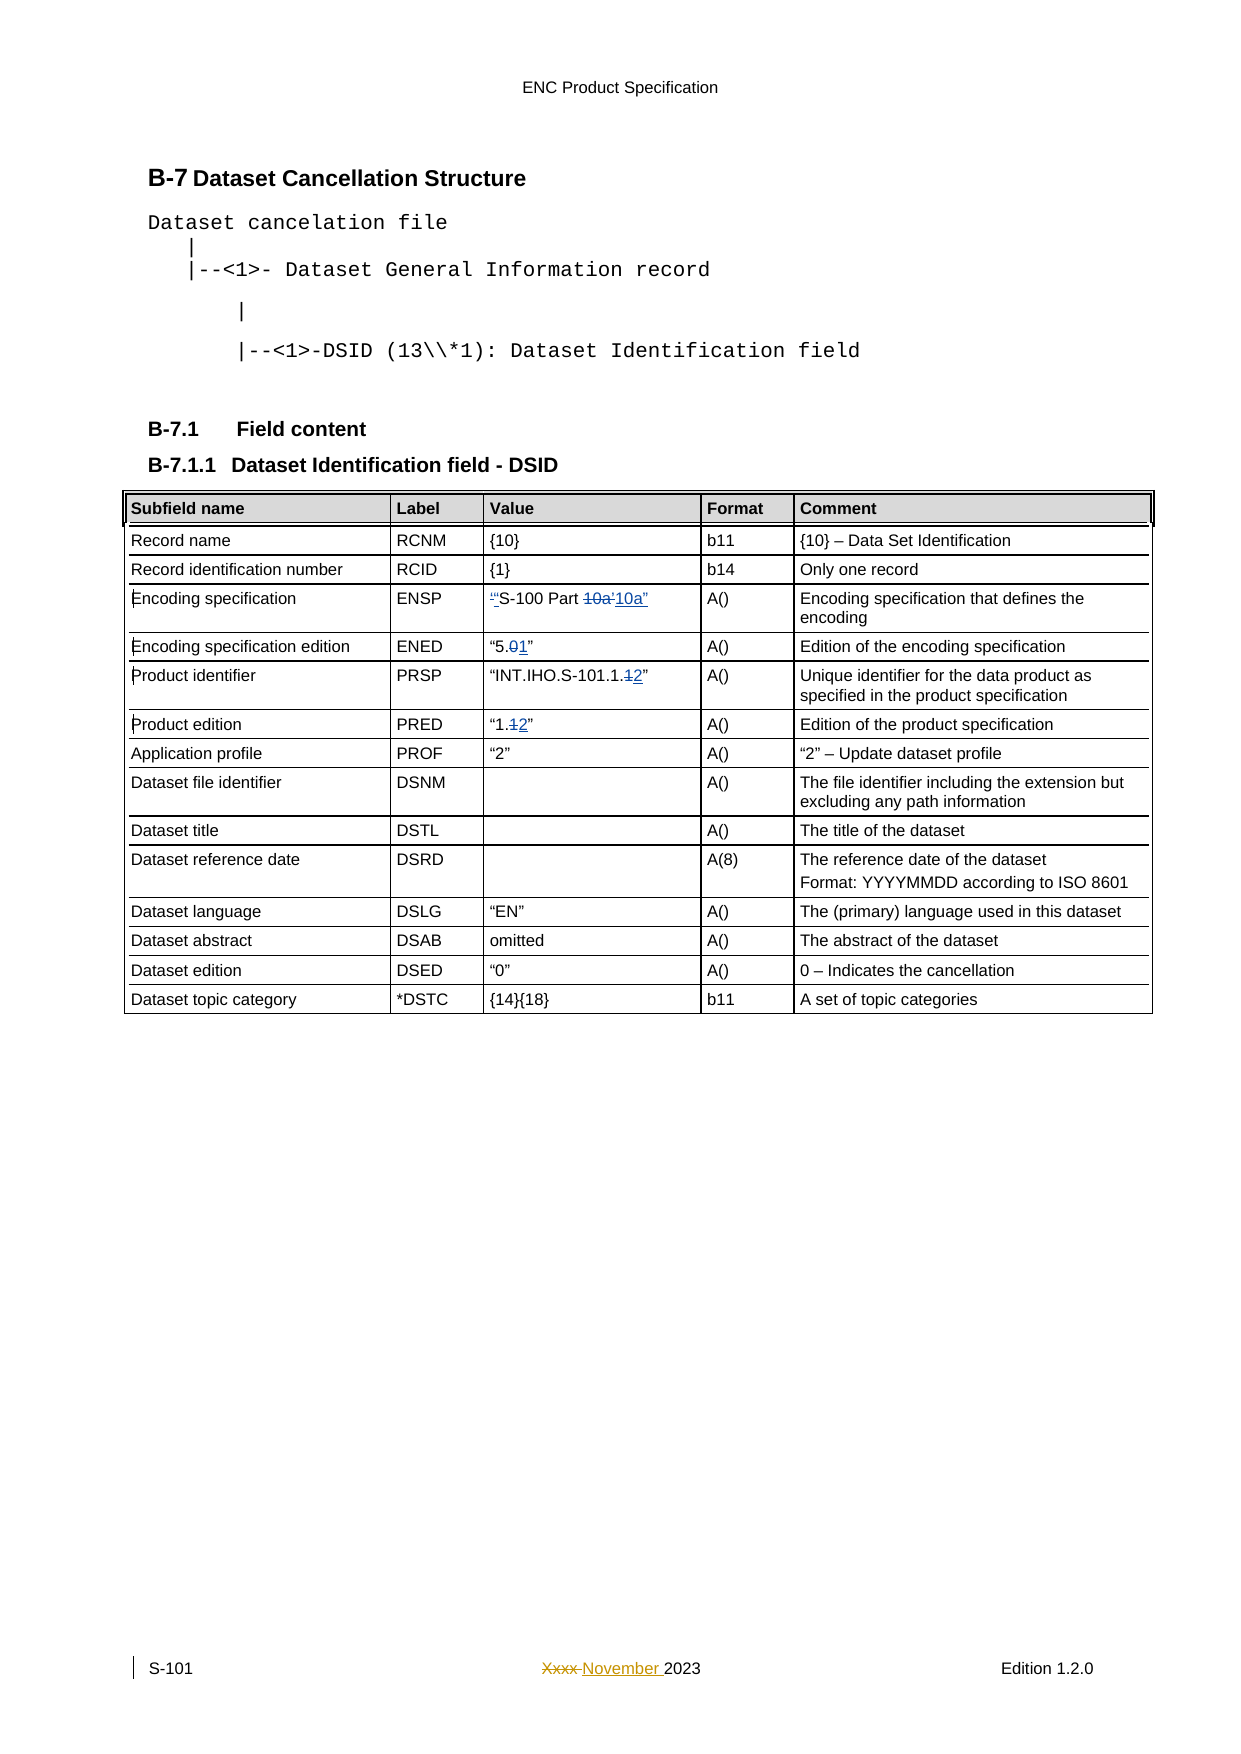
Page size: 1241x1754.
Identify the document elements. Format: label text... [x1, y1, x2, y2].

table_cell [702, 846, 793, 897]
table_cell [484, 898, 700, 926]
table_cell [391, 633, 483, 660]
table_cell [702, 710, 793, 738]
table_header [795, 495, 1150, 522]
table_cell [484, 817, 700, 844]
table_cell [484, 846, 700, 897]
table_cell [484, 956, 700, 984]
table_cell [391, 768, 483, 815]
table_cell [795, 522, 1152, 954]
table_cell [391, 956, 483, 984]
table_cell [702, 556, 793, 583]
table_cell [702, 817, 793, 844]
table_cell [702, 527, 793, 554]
text Dataset cancelation file [148, 212, 1094, 236]
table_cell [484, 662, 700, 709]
list Field content [148, 417, 1094, 441]
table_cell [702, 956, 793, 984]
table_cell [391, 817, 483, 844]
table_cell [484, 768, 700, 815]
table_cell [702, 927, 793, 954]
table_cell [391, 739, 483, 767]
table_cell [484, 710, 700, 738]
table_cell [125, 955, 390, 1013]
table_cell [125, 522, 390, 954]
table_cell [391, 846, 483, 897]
text |--<1>- Dataset General Information record [148, 259, 1094, 283]
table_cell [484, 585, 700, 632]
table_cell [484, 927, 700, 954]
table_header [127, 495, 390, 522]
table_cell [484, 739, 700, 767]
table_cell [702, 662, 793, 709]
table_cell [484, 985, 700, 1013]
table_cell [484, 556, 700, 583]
list Dataset Cancellation Structure [148, 162, 1094, 191]
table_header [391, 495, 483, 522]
list Dataset Identification field - DSID [148, 453, 1094, 477]
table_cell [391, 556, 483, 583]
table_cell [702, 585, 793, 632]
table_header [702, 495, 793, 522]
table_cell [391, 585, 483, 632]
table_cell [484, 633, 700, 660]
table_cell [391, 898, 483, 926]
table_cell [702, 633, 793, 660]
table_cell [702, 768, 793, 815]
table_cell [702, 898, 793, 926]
text | [148, 300, 1094, 323]
text | [148, 236, 1094, 259]
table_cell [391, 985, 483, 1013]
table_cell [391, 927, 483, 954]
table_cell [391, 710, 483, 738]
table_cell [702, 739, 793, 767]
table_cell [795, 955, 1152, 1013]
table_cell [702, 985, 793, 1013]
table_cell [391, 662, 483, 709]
text |--<1>-DSID (13\\*1): Dataset Identification field [148, 340, 1094, 364]
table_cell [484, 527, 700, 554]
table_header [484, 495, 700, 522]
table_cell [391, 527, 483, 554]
